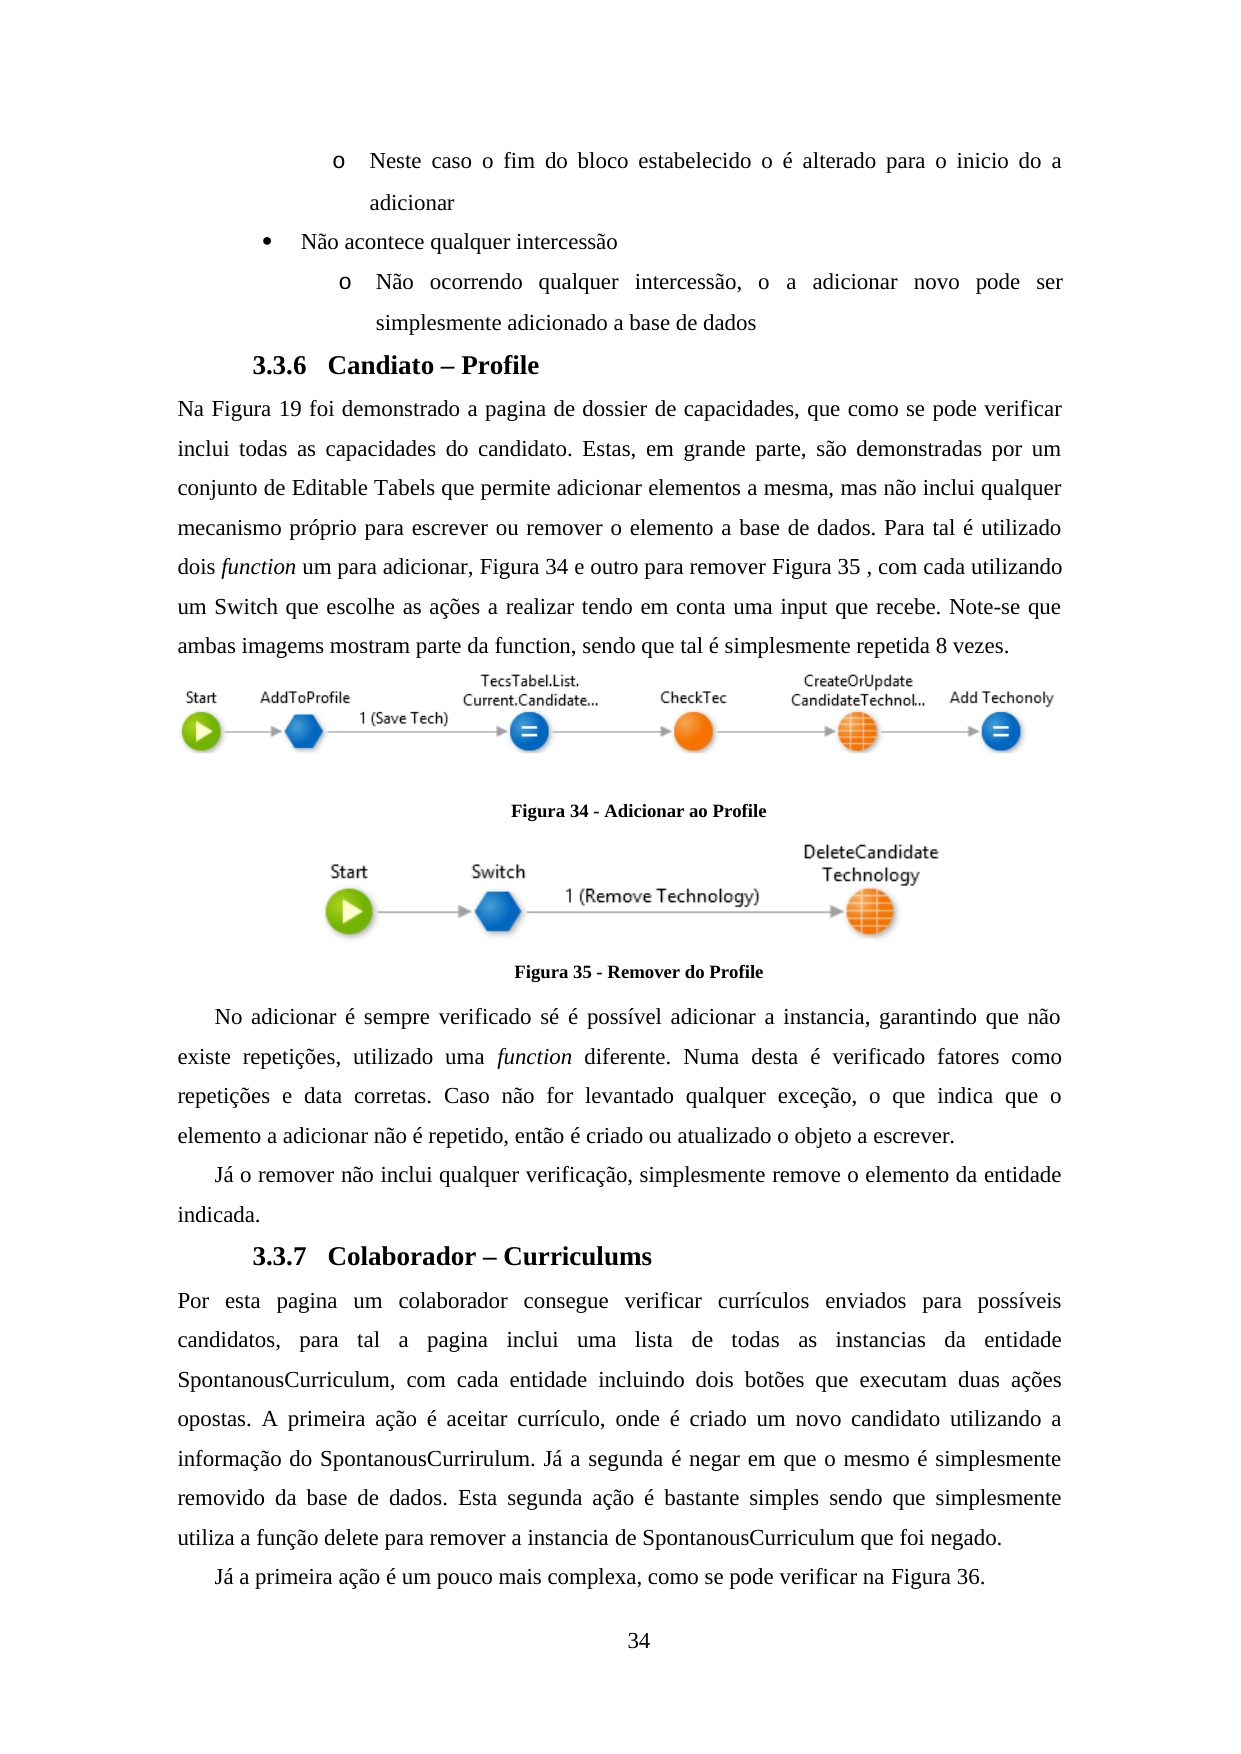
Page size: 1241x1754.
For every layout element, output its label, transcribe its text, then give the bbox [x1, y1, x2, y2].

picture [177, 671, 1064, 761]
list Não ocorrendo qualquer intercessão, o a adicionar novo pode ser simplesmente adicionado a base de dados [338, 268, 1063, 336]
text Já o remover não inclui qualquer verificação, simplesmente remove o elemento da entidade indicada. [177, 1161, 1063, 1227]
picture [323, 842, 954, 948]
list Não acontece qualquer intercessão [263, 228, 1063, 255]
text Já a primeira ação é um pouco mais complexa, como se pode verificar na Figura 36. [177, 1563, 1063, 1589]
text No adicionar é sempre verificado sé é possível adicionar a instancia, garantindo que não existe repetições, utilizado uma function diferente. Numa desta é verificado fatores como repetições e data corretas. Caso não for levantado qualquer exceção, o que indica que o elemento a adicionar não é repetido, então é criado ou atualizado o objeto a escrever. [177, 1003, 1063, 1148]
text Na Figura 19 foi demonstrado a pagina de dossier de capacidades, que como se pode verificar inclui todas as capacidades do candidato. Estas, em grande parte, são demonstradas por um conjunto de Editable Tabels que permite adicionar elementos a mesma, mas não inclui qualquer mecanismo próprio para escrever ou remover o elemento a base de dados. Para tal é utilizado dois function um para adicionar, Figura 34 e outro para remover Figura 35 , com cada utilizando um Switch que escolhe as ações a realizar tendo em conta uma input que recebe. Note-se que ambas imagems mostram parte da function, sendo que tal é simplesmente repetida 8 vezes. [177, 395, 1063, 659]
list Candiato – Profile [252, 349, 1063, 380]
list Colaborador – Curriculums [252, 1240, 1063, 1271]
list Neste caso o fim do bloco estabelecido o é alterado para o inicio do a adicionar [332, 148, 1063, 215]
text Por esta pagina um colaborador consegue verificar currículos enviados para possíveis candidatos, para tal a pagina inclui uma lista de todas as instancias da entidade SpontanousCurriculum, com cada entidade incluindo dois botões que executam duas ações opostas. A primeira ação é aceitar currículo, onde é criado um novo candidato utilizando a informação do SpontanousCurrirulum. Já a segunda é negar em que o mesmo é simplesmente removido da base de dados. Esta segunda ação é bastante simples sendo que simplesmente utiliza a função delete para remover a instancia de SpontanousCurriculum que foi negado. [177, 1287, 1063, 1550]
